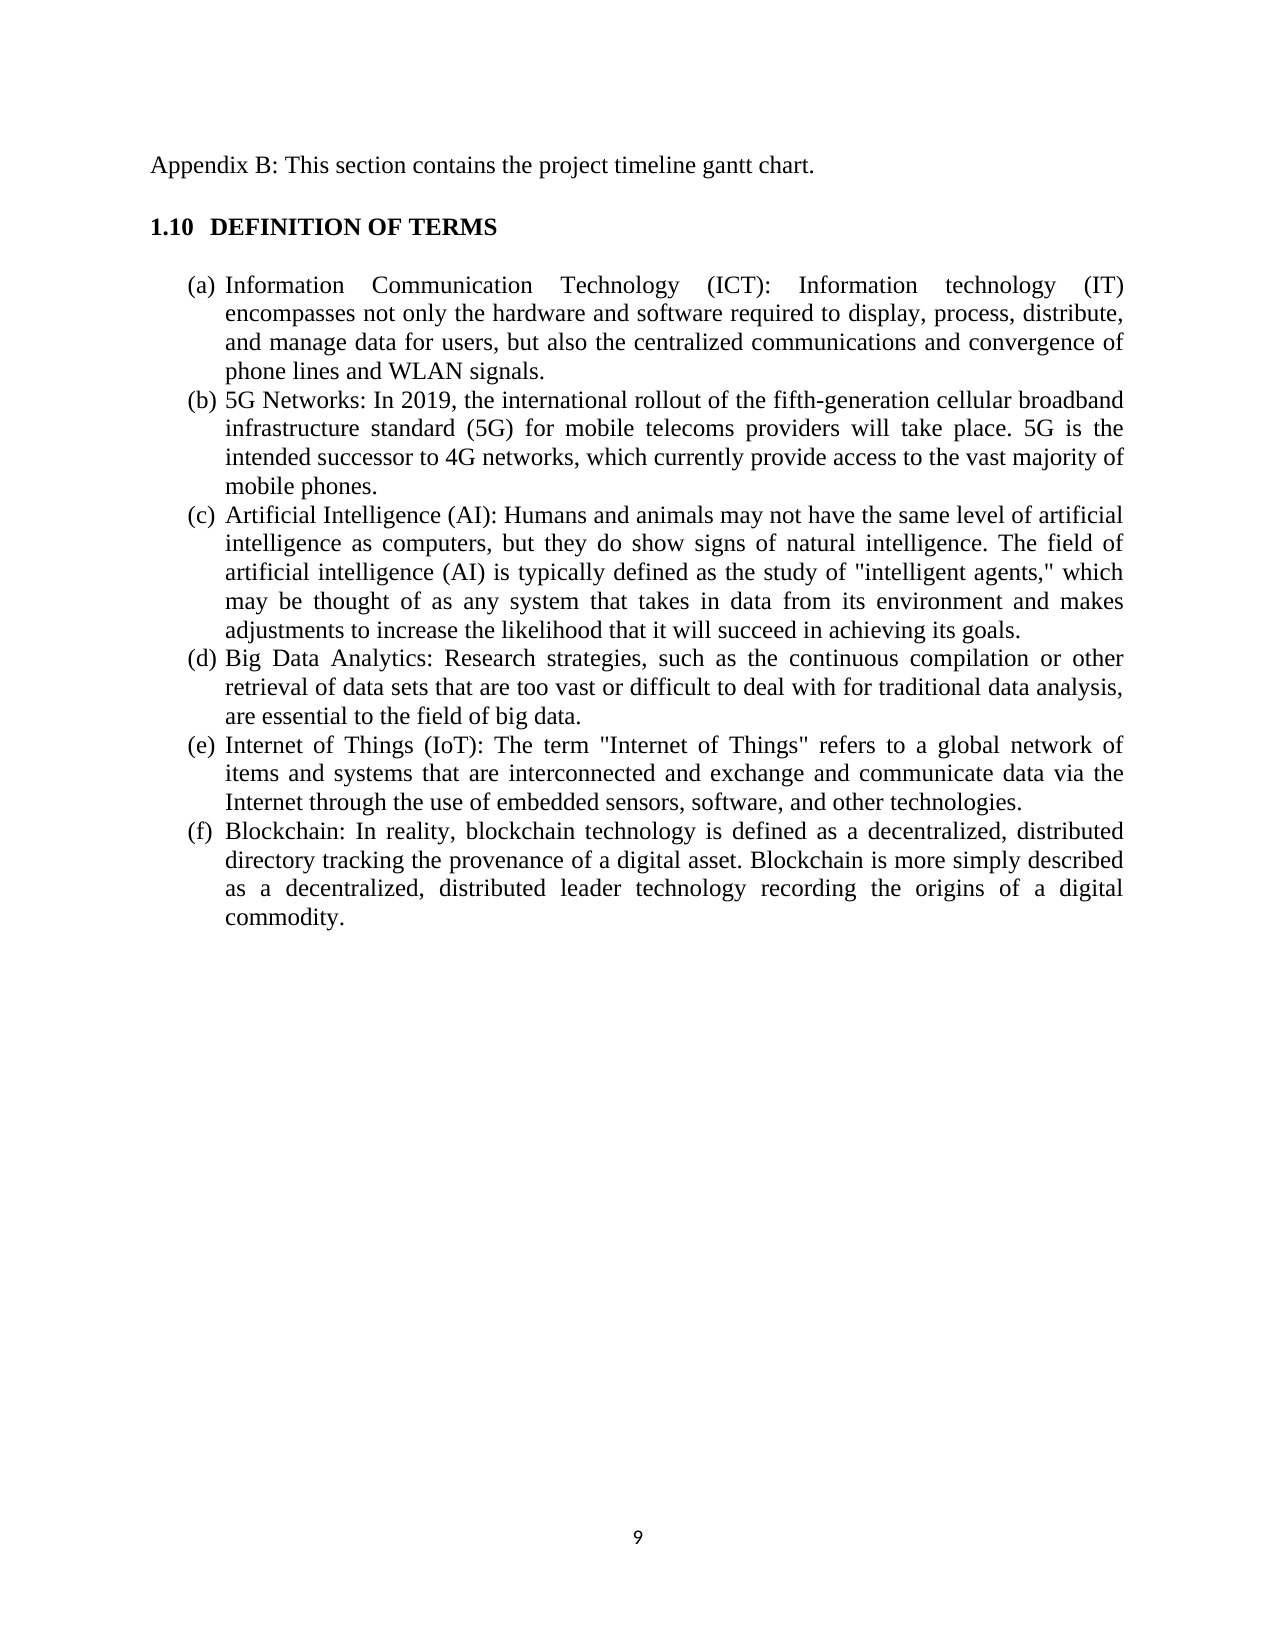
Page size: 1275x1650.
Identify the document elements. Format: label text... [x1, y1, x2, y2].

list Internet of Things (IoT): The term "Internet of Things" refers to a global network of items and systems that are interconnected and exchange and communicate data via the Internet through the use of embedded sensors, software, and other technologies. [187, 730, 1125, 816]
subtitle DEFINITION OF TERMS [150, 212, 1125, 241]
text Appendix B: This section contains the project timeline gantt chart. [150, 150, 1125, 179]
list 5G Networks: In 2019, the international rollout of the fifth-generation cellular broadband infrastructure standard (5G) for mobile telecoms providers will take place. 5G is the intended successor to 4G networks, which currently provide access to the vast majority of mobile phones. [187, 385, 1125, 500]
list Artificial Intelligence (AI): Humans and animals may not have the same level of artificial intelligence as computers, but they do show signs of natural intelligence. The field of artificial intelligence (AI) is typically defined as the study of "intelligent agents," which may be thought of as any system that takes in data from its environment and makes adjustments to increase the likelihood that it will succeed in achieving its goals. [187, 500, 1125, 643]
list Big Data Analytics: Research strategies, such as the continuous compilation or other retrieval of data sets that are too vast or difficult to deal with for traditional data analysis, are essential to the field of big data. [187, 643, 1125, 730]
list Information Communication Technology (ICT): Information technology (IT) encompasses not only the hardware and software required to display, process, distribute, and manage data for users, but also the centralized communications and convergence of phone lines and WLAN signals. [187, 270, 1125, 385]
list Blockchain: In reality, blockchain technology is defined as a decentralized, distributed directory tracking the provenance of a digital asset. Blockchain is more simply described as a decentralized, distributed leader technology recording the origins of a digital commodity. [187, 816, 1125, 931]
